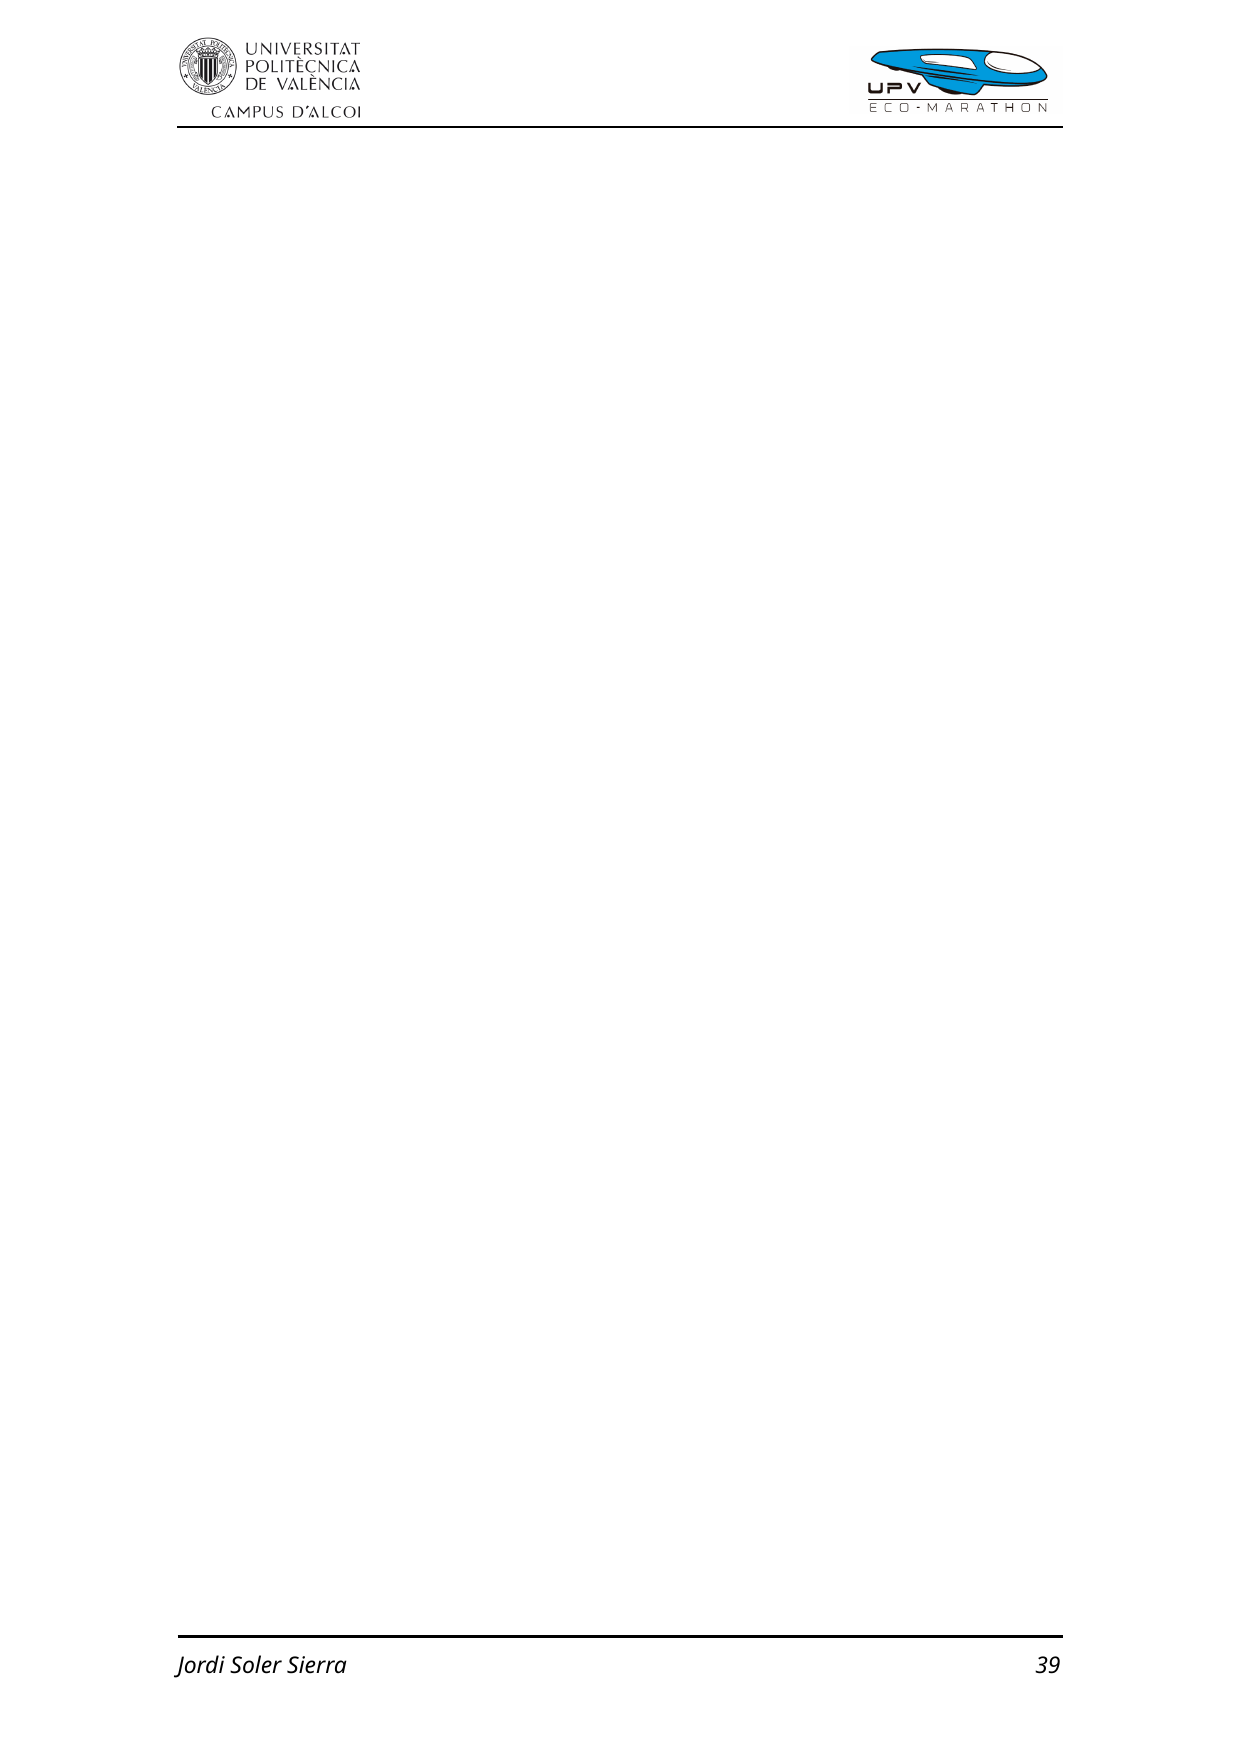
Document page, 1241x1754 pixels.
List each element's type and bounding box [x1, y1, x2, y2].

picture [849, 46, 1063, 114]
picture [177, 34, 362, 121]
